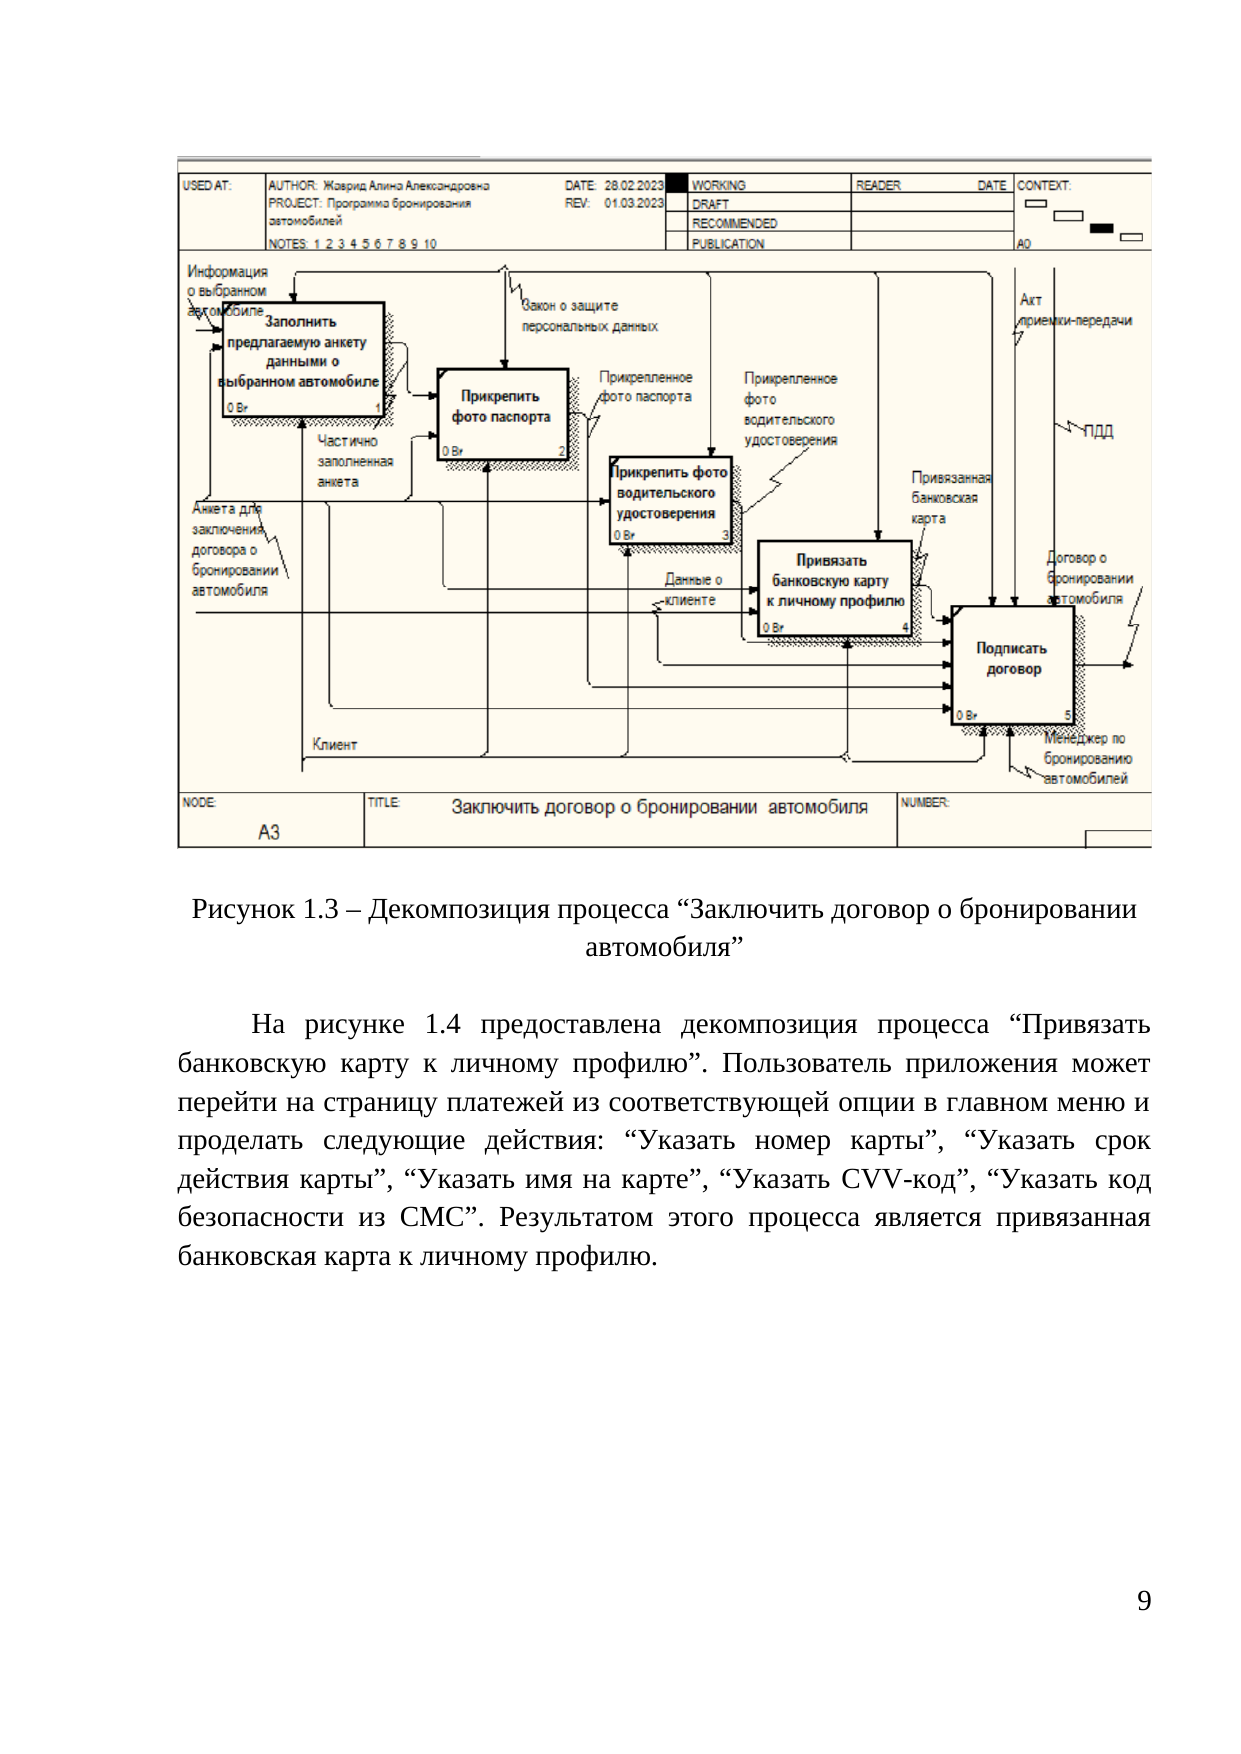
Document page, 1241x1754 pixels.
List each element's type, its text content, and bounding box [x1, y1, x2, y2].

text Рисунок 1.3 – Декомпозиция процесса “Заключить договор о бронировании автомобиля” [177, 891, 1152, 963]
picture [177, 156, 1152, 849]
text На рисунке 1.4 предоставлена декомпозиция процесса “Привязать банковскую карту к личному профилю”. Пользователь приложения может перейти на страницу платежей из соответствующей опции в главном меню и проделать следующие действия: “Указать номер карты”, “Указать срок действия карты”, “Указать имя на карте”, “Указать CVV-код”, “Указать код безопасности из СМС”. Результатом этого процесса является привязанная банковская карта к личному профилю. [177, 1007, 1152, 1271]
